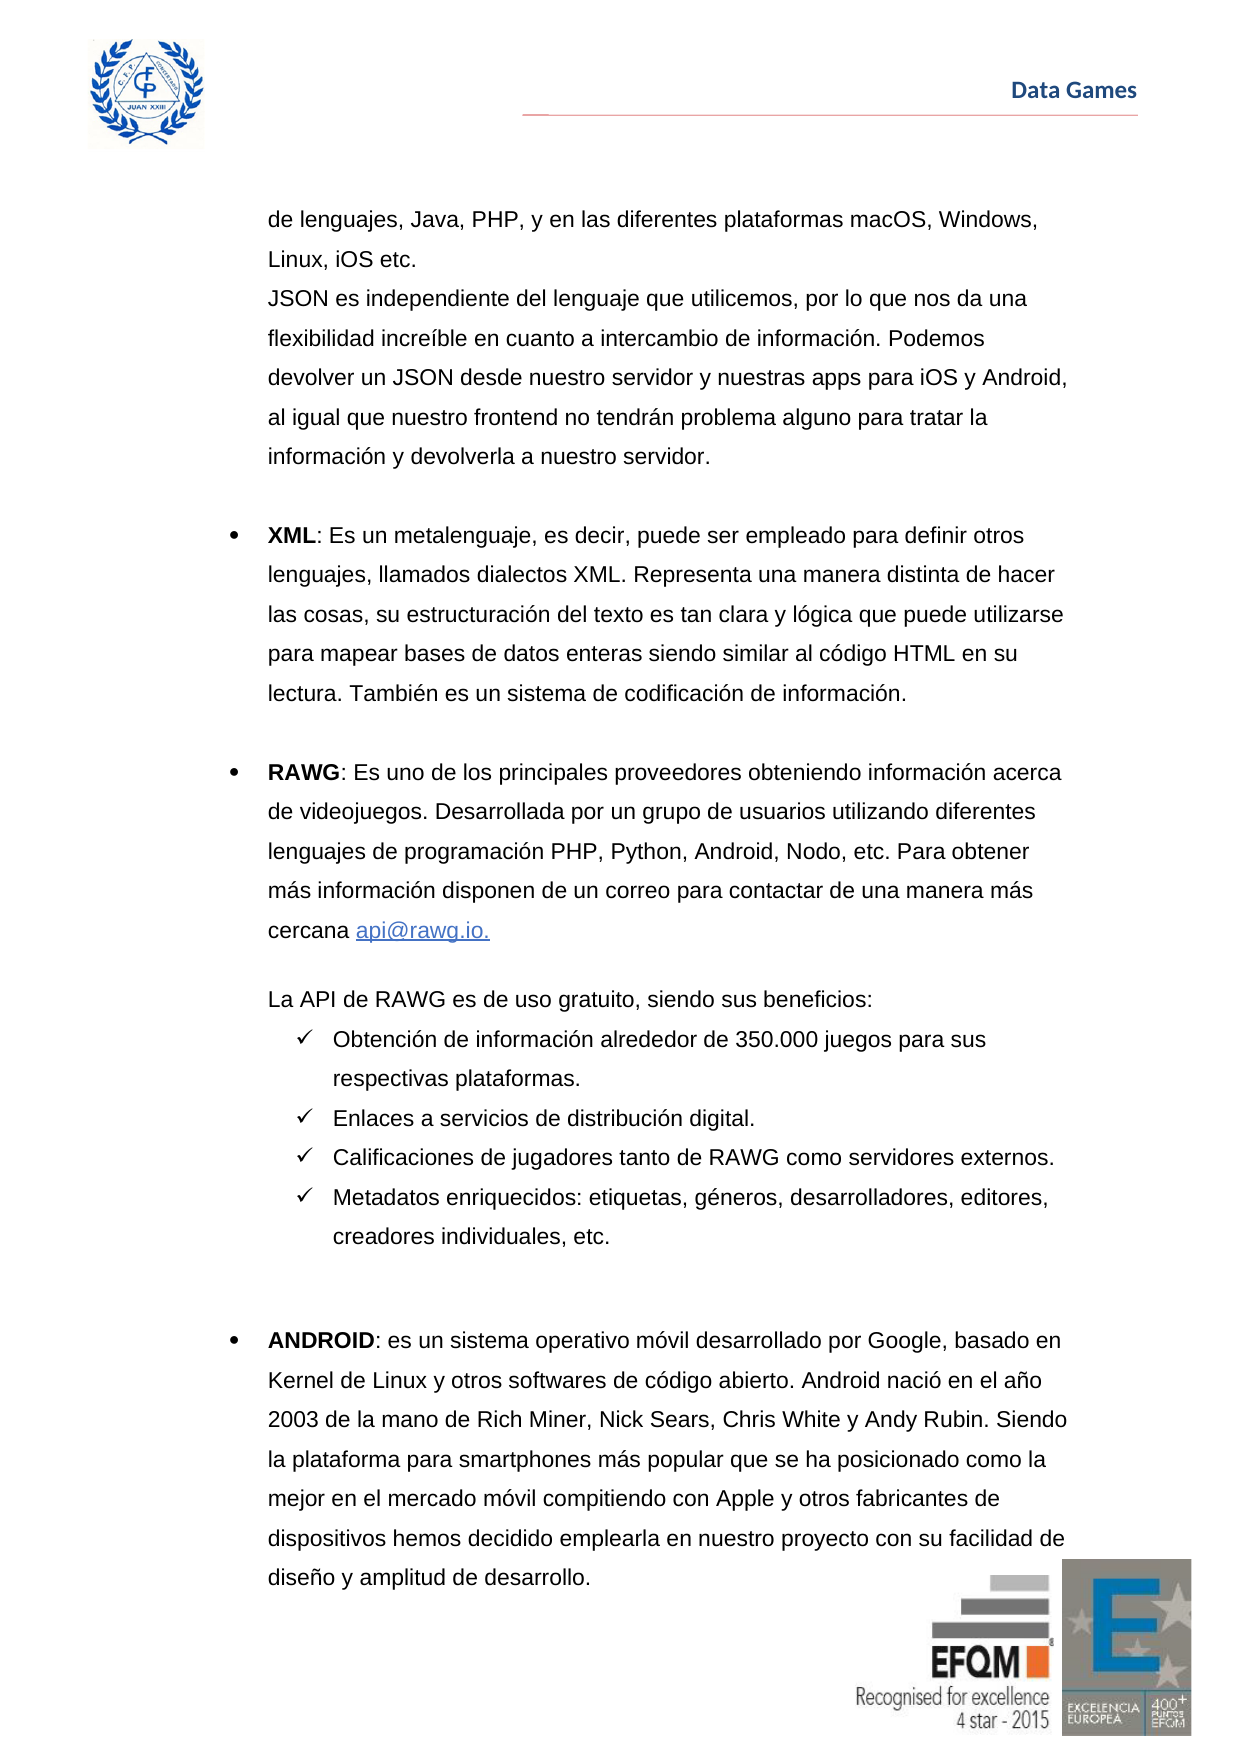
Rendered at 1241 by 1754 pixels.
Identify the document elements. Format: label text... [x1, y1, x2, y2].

list Enlaces a servicios de distribución digital. [295, 1105, 1078, 1131]
list ANDROID: es un sistema operativo móvil desarrollado por Google, basado en Kernel de Linux y otros softwares de código abierto. Android nació en el año 2003 de la mano de Rich Miner, Nick Sears, Chris White y Andy Rubin. Siendo la plataforma para smartphones más popular que se ha posicionado como la mejor en el mercado móvil compitiendo con Apple y otros fabricantes de dispositivos hemos decidido emplearla en nuestro proyecto con su facilidad de diseño y amplitud de desarrollo. [230, 1327, 1078, 1590]
list Obtención de información alrededor de 350.000 juegos para sus respectivas plataformas. [295, 1026, 1078, 1092]
picture [87, 39, 206, 152]
list XML: Es un metalenguaje, es decir, puede ser empleado para definir otros lenguajes, llamados dialectos XML. Representa una manera distinta de hacer las cosas, su estructuración del texto es tan clara y lógica que puede utilizarse para mapear bases de datos enteras siendo similar al código HTML en su lectura. También es un sistema de codificación de información. [230, 522, 1078, 706]
list La API de RAWG es de uso gratuito, siendo sus beneficios: [268, 986, 1078, 1013]
list JSON es independiente del lenguaje que utilicemos, por lo que nos da una flexibilidad increíble en cuanto a intercambio de información. Podemos devolver un JSON desde nuestro servidor y nuestras apps para iOS y Android, al igual que nuestro frontend no tendrán problema alguno para tratar la información y devolverla a nuestro servidor. [268, 285, 1078, 469]
list RAWG: Es uno de los principales proveedores obteniendo información acerca de videojuegos. Desarrollada por un grupo de usuarios utilizando diferentes lenguajes de programación PHP, Python, Android, Nodo, etc. Para obtener más información disponen de un correo para contactar de una manera más cercana api@rawg.io. [230, 759, 1078, 943]
picture [1062, 1559, 1192, 1736]
list Metadatos enriquecidos: etiquetas, géneros, desarrolladores, editores, creadores individuales, etc. [295, 1184, 1078, 1249]
list Calificaciones de jugadores tanto de RAWG como servidores externos. [295, 1144, 1078, 1171]
